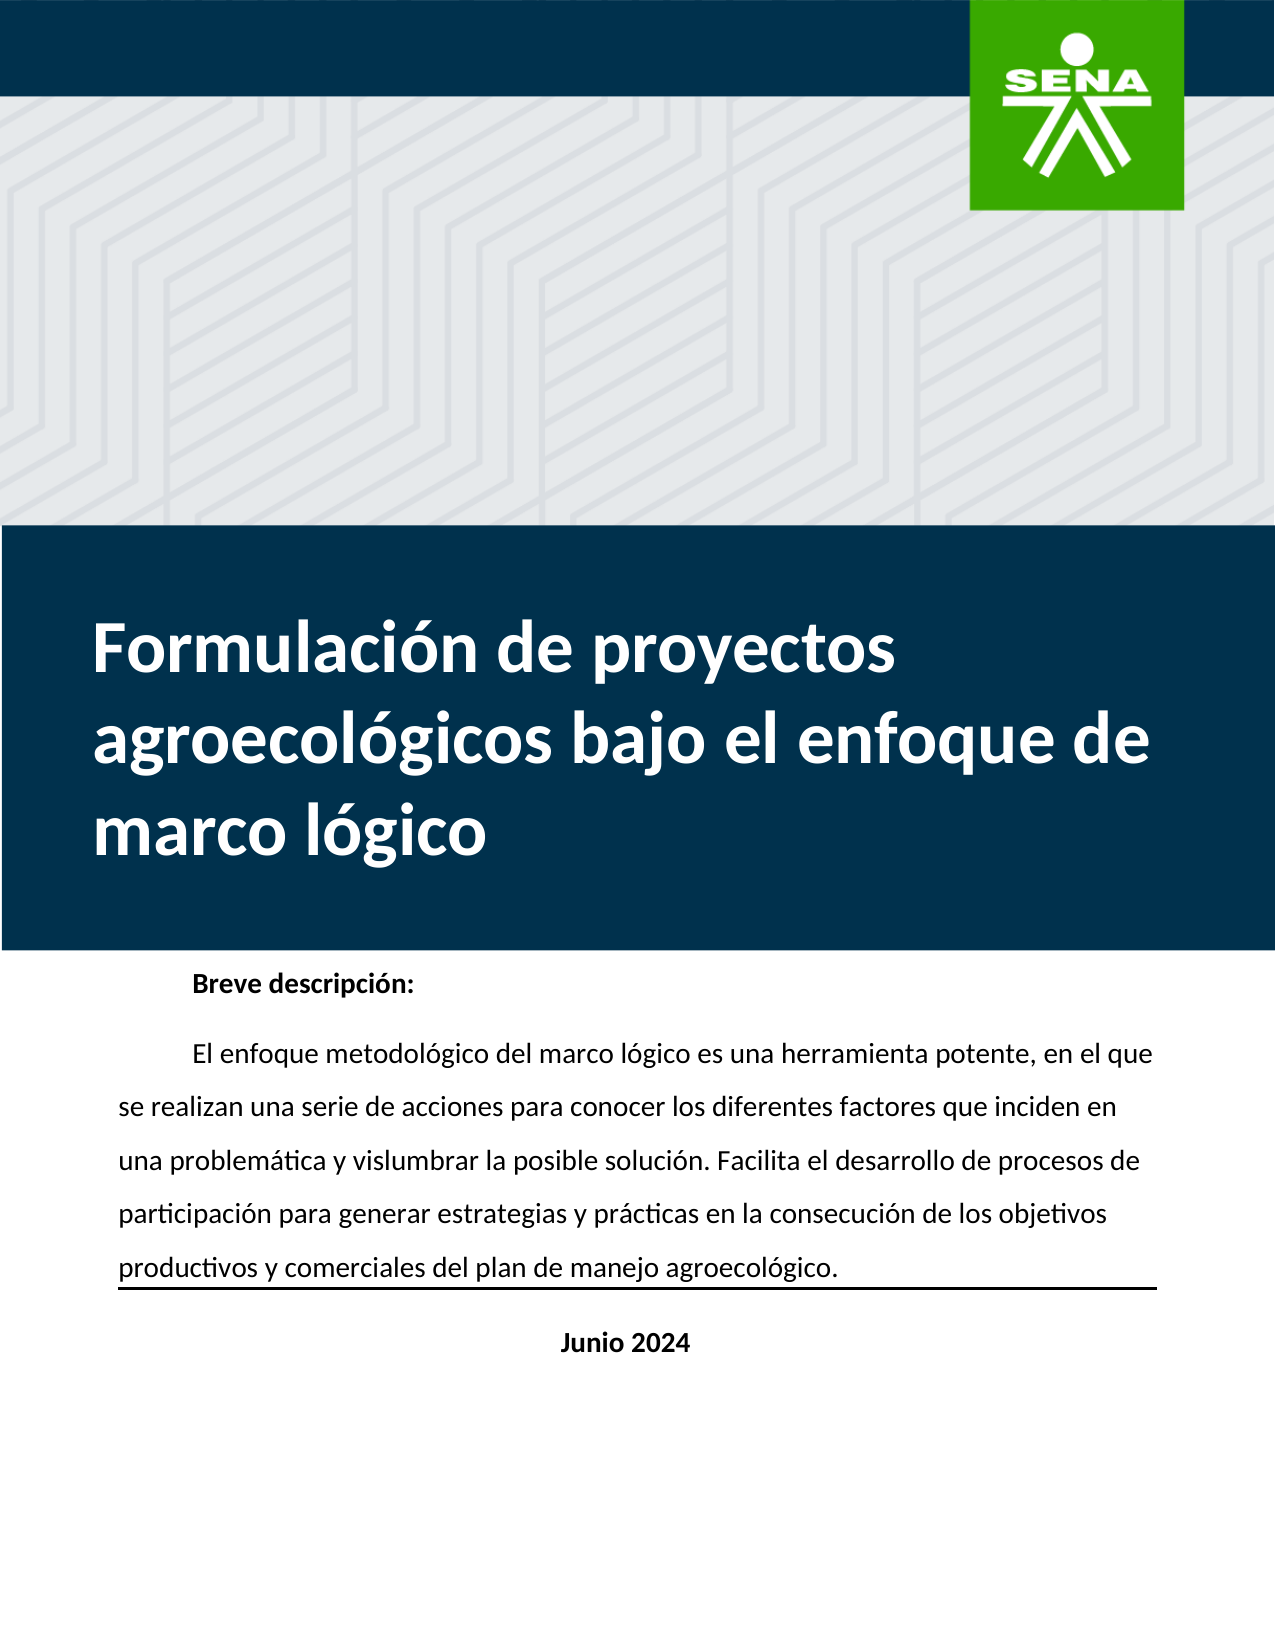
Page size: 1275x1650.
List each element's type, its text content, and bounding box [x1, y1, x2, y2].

text Breve descripción: [118, 965, 1157, 1001]
text El enfoque metodológico del marco lógico es una herramienta potente, en el que se realizan una serie de acciones para conocer los diferentes factores que inciden en una problemática y vislumbrar la posible solución. Facilita el desarrollo de procesos de participación para generar estrategias y prácticas en la consecución de los objetivos productivos y comerciales del plan de manejo agroecológico. [118, 1035, 1157, 1287]
text Junio 2024 [487, 1324, 1157, 1360]
picture [0, 0, 1274, 527]
